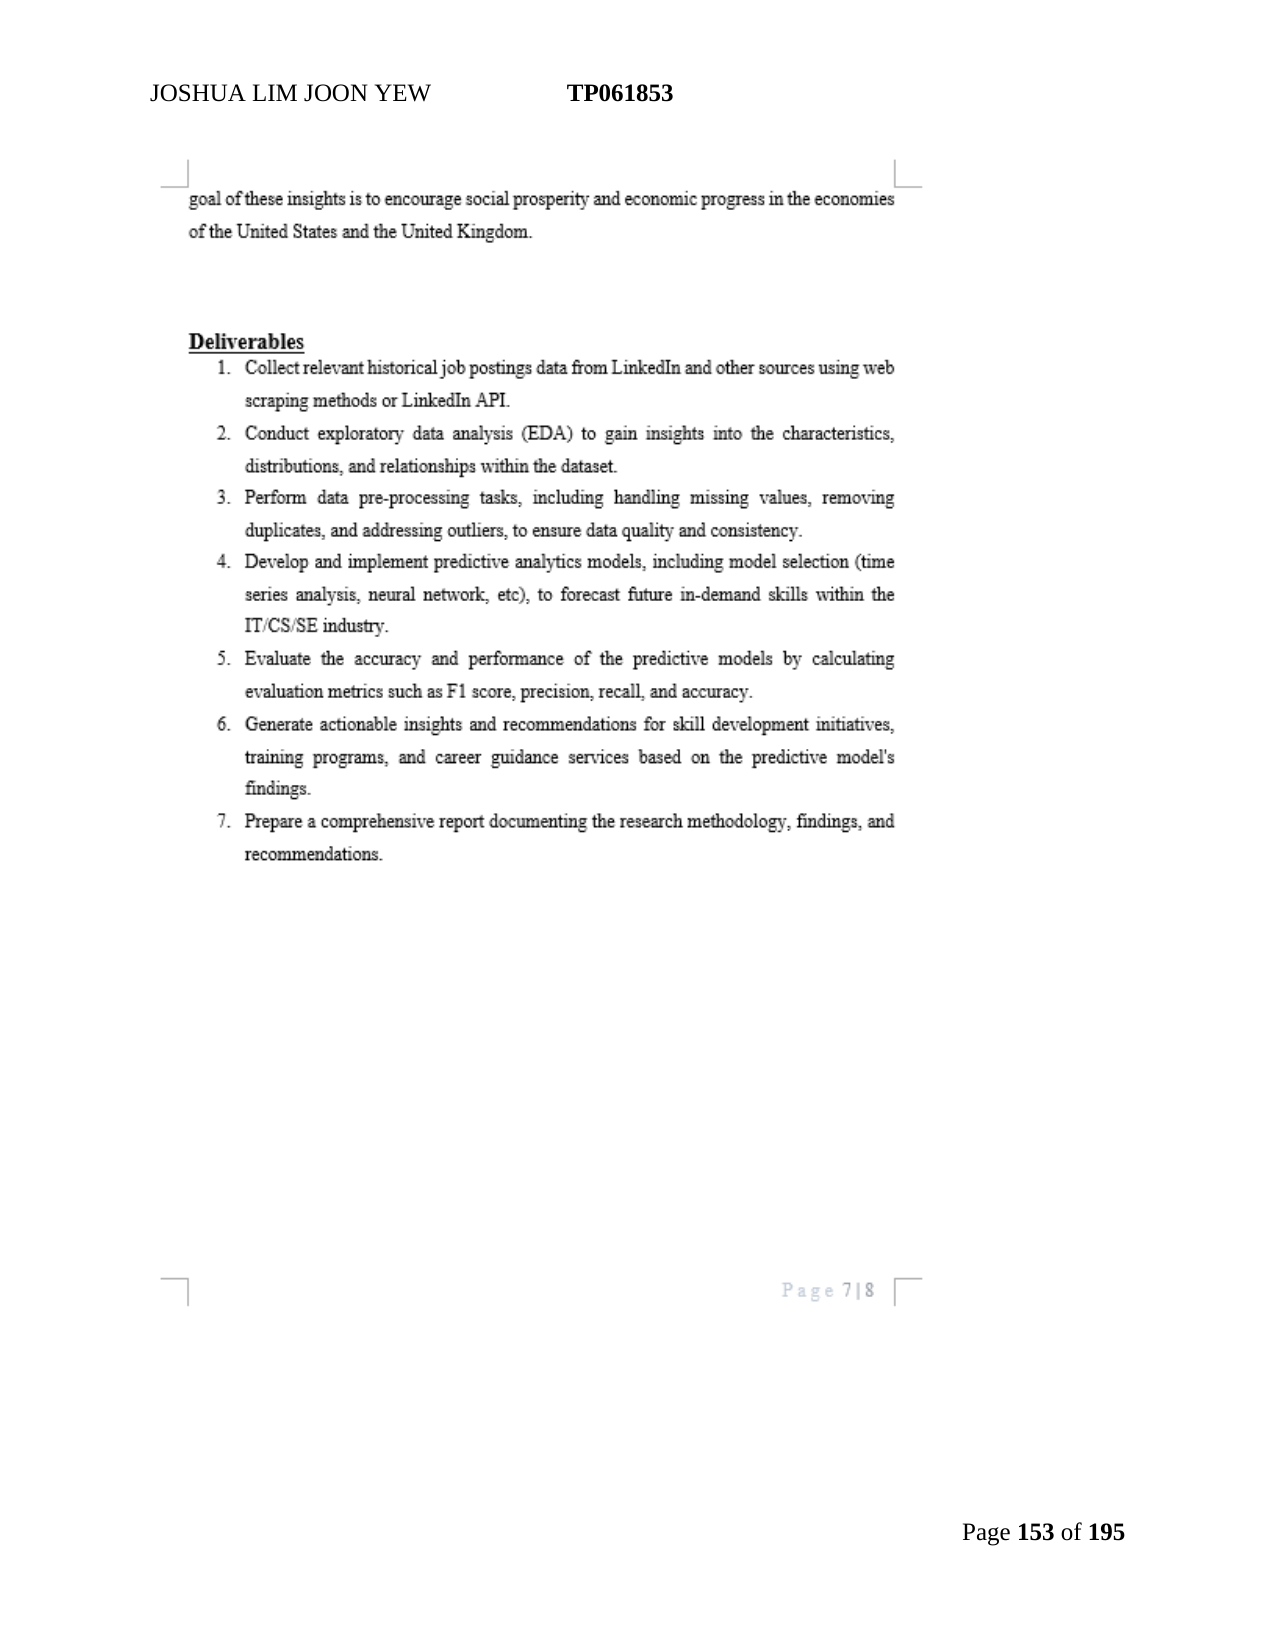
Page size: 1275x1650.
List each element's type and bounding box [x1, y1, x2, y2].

picture [150, 150, 935, 1322]
